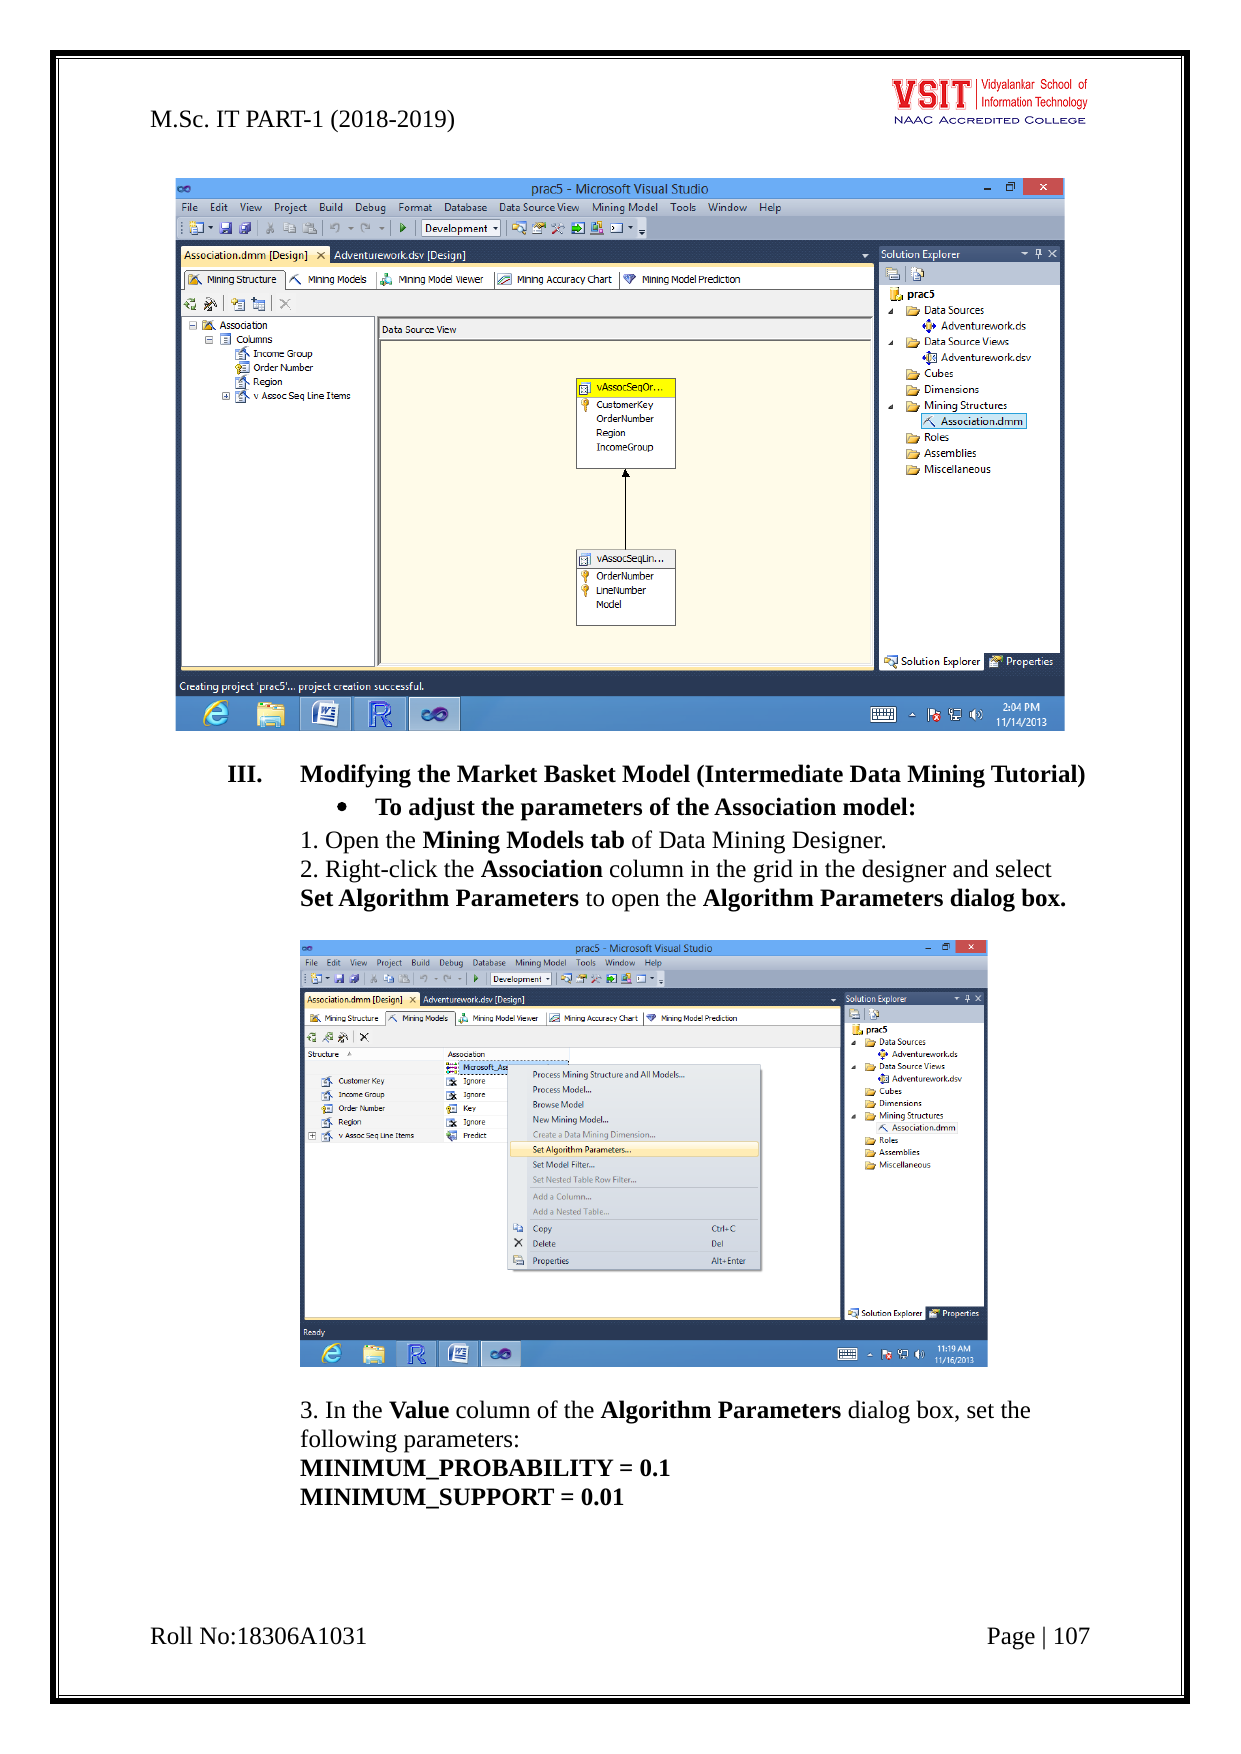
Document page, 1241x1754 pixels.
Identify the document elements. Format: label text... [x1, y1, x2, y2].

picture [300, 940, 988, 1367]
list To adjust the parameters of the Association model: [337, 792, 1090, 821]
list Modifying the Market Basket Model (Intermediate Data Mining Tutorial) [262, 759, 1090, 788]
picture [175, 178, 1065, 731]
list 2. Right-click the Association column in the grid in the designer and select Set Algorithm Parameters to open the Algorithm Parameters dialog box. [300, 854, 1090, 911]
list 1. Open the Mining Models tab of Data Mining Designer. [300, 825, 1090, 854]
list MINIMUM_PROBABILITY = 0.1 [300, 1453, 1090, 1482]
list 3. In the Value column of the Algorithm Parameters dialog box, set the following parameters: [300, 1395, 1090, 1453]
list MINIMUM_SUPPORT = 0.01 [300, 1482, 1090, 1510]
picture [888, 75, 1091, 128]
